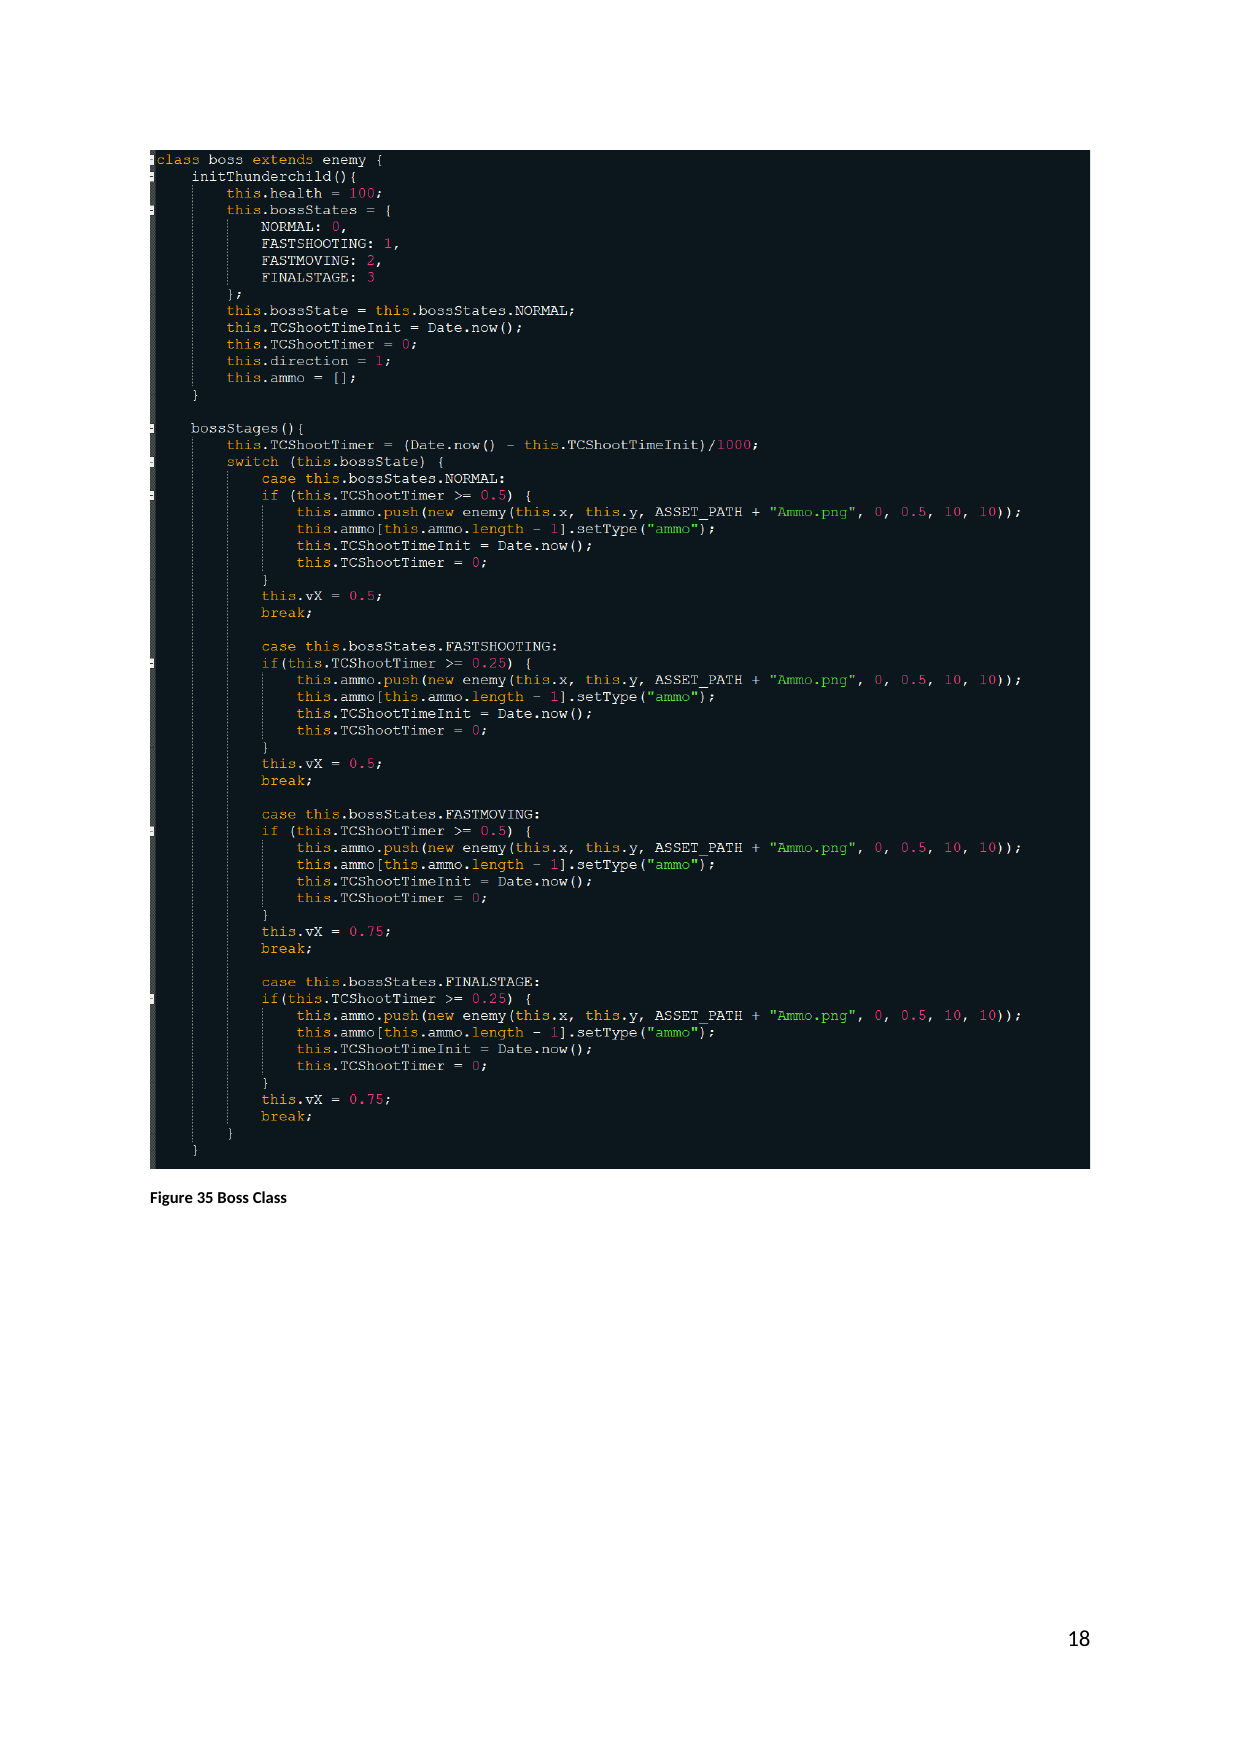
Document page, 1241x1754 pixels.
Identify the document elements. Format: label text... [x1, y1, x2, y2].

text Figure 35 Boss Class [150, 1188, 1090, 1208]
picture [150, 150, 1091, 1169]
